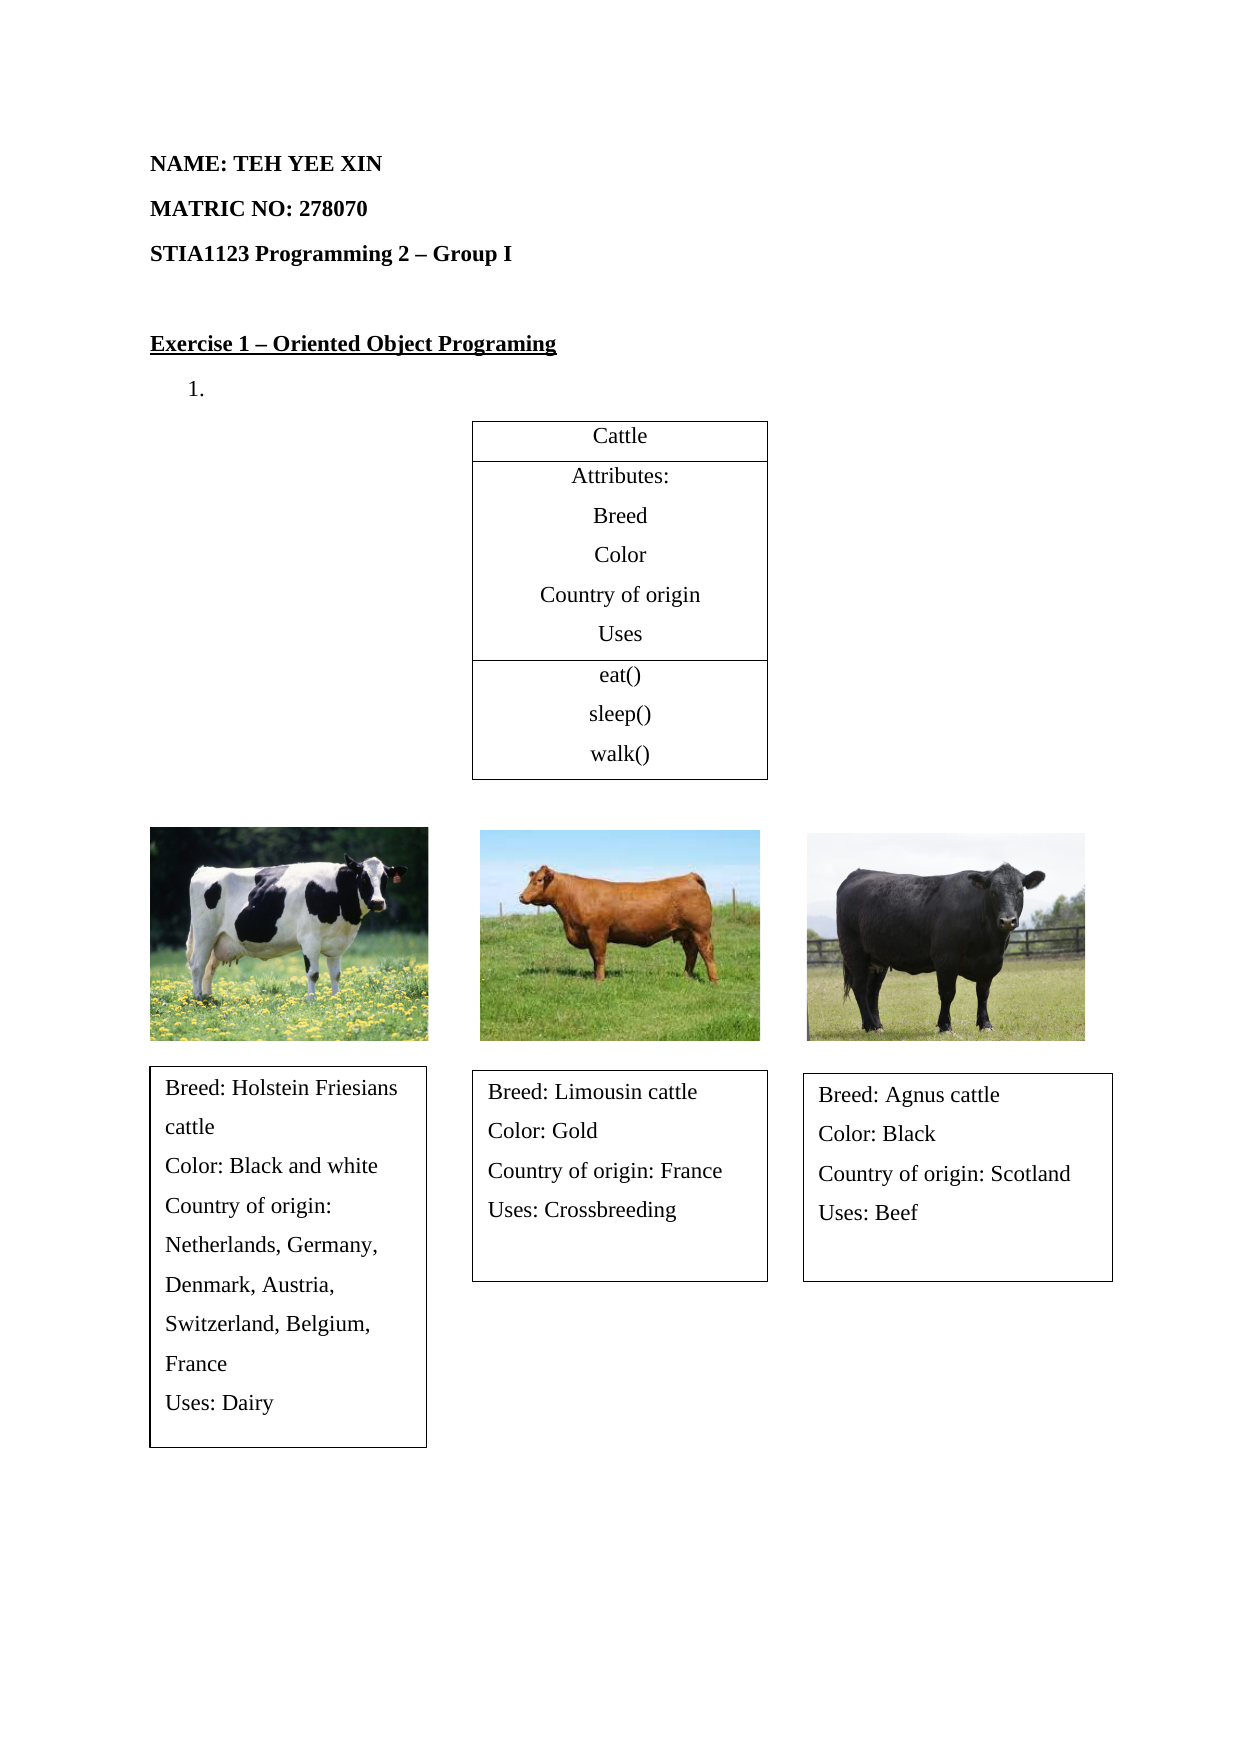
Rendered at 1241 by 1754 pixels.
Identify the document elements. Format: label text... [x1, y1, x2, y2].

picture [150, 827, 429, 1041]
table_cell eat() sleep() walk() [473, 661, 767, 779]
table_cell Attributes: Breed Color Country of origin Uses [473, 462, 767, 659]
text MATRIC NO: 278070 [150, 195, 1090, 221]
picture [480, 830, 761, 1041]
picture [806, 833, 1085, 1041]
text Exercise 1 – Oriented Object Programing [150, 330, 1090, 357]
text NAME: TEH YEE XIN [150, 150, 1090, 176]
table_header Cattle [473, 422, 767, 461]
text STIA1123 Programming 2 – Group I [150, 240, 1090, 267]
